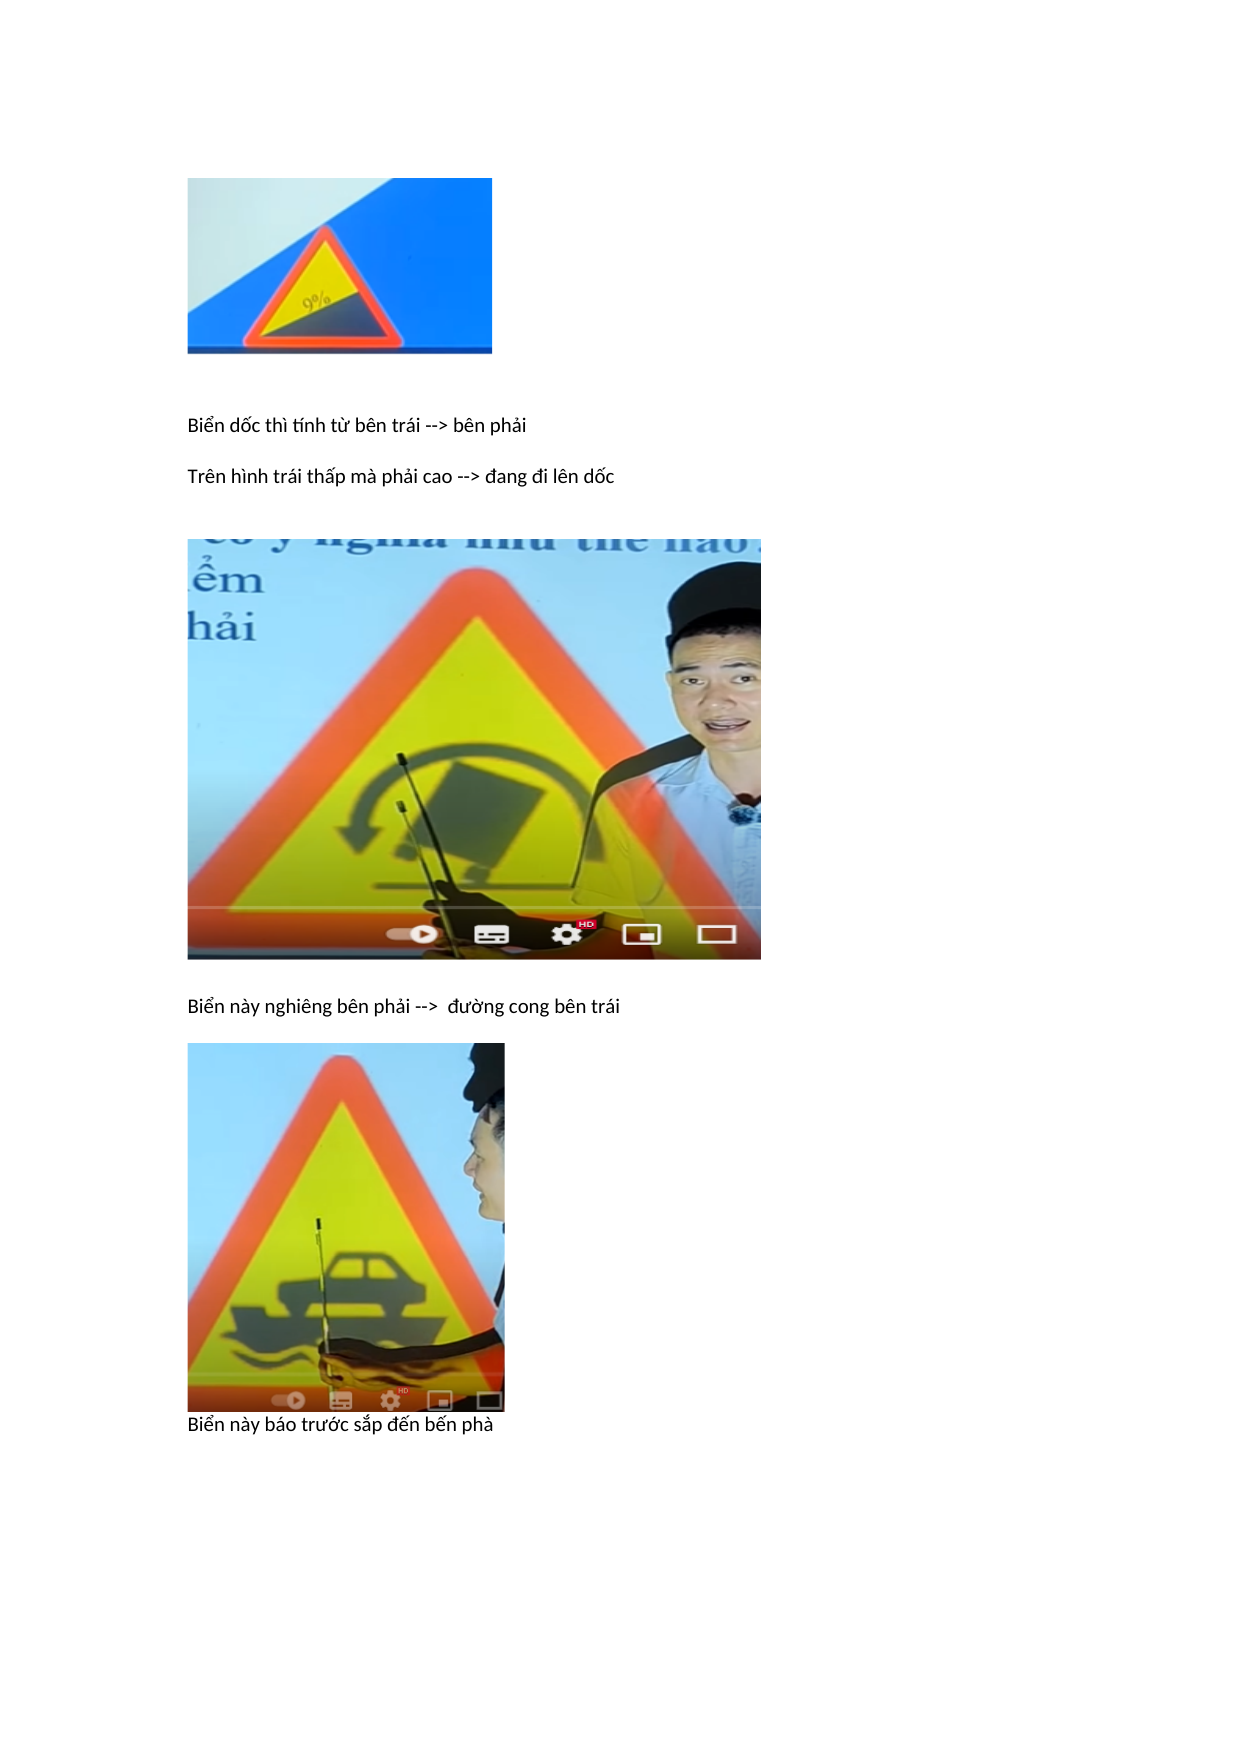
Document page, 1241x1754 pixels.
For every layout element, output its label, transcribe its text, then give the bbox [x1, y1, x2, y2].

picture [187, 178, 493, 362]
picture [187, 1043, 505, 1412]
picture [187, 539, 761, 968]
text Biển này nghiêng bên phải --> đường cong bên trái [187, 993, 1053, 1018]
text Biển dốc thì tính từ bên trái --> bên phải [187, 412, 1053, 438]
text Biển này báo trước sắp đến bến phà [187, 1412, 1053, 1437]
text Trên hình trái thấp mà phải cao --> đang đi lên dốc [187, 463, 1053, 489]
